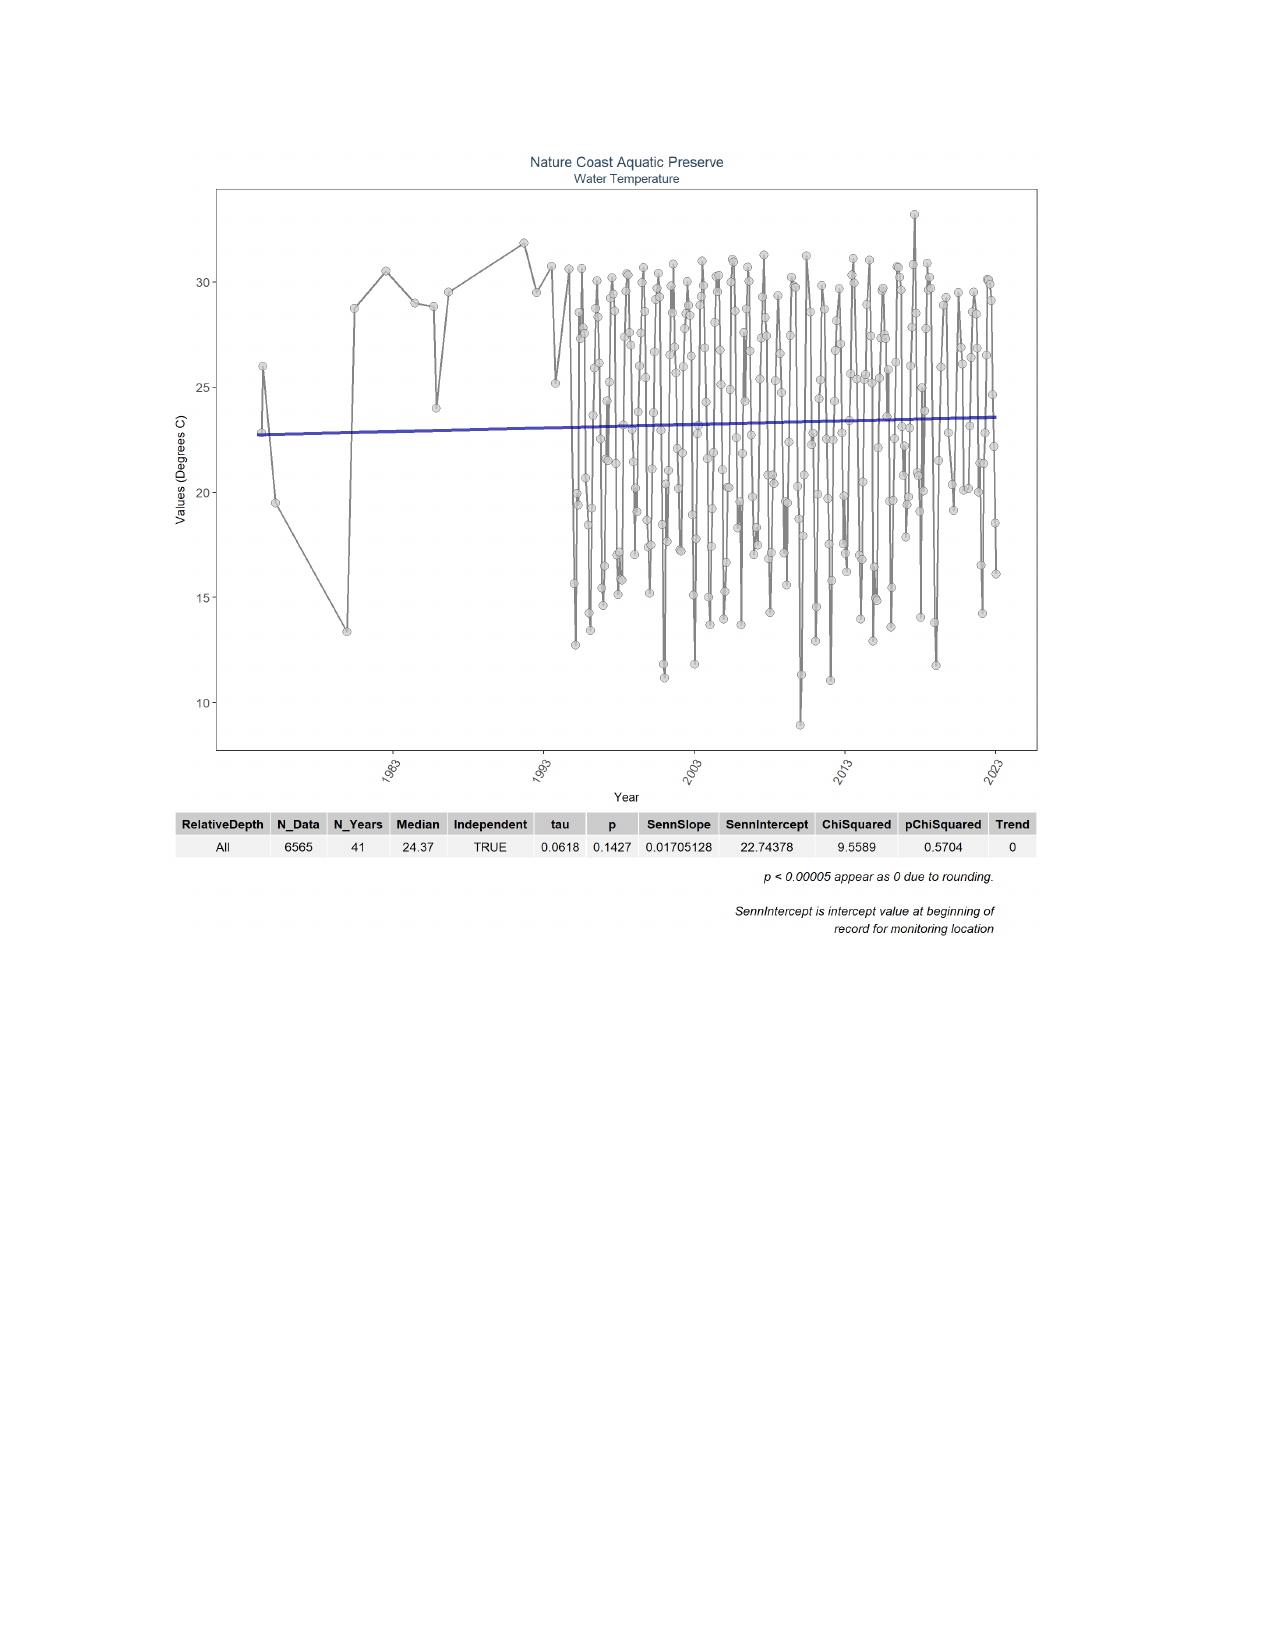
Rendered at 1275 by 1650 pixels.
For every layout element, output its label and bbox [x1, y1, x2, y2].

picture [168, 150, 1044, 938]
